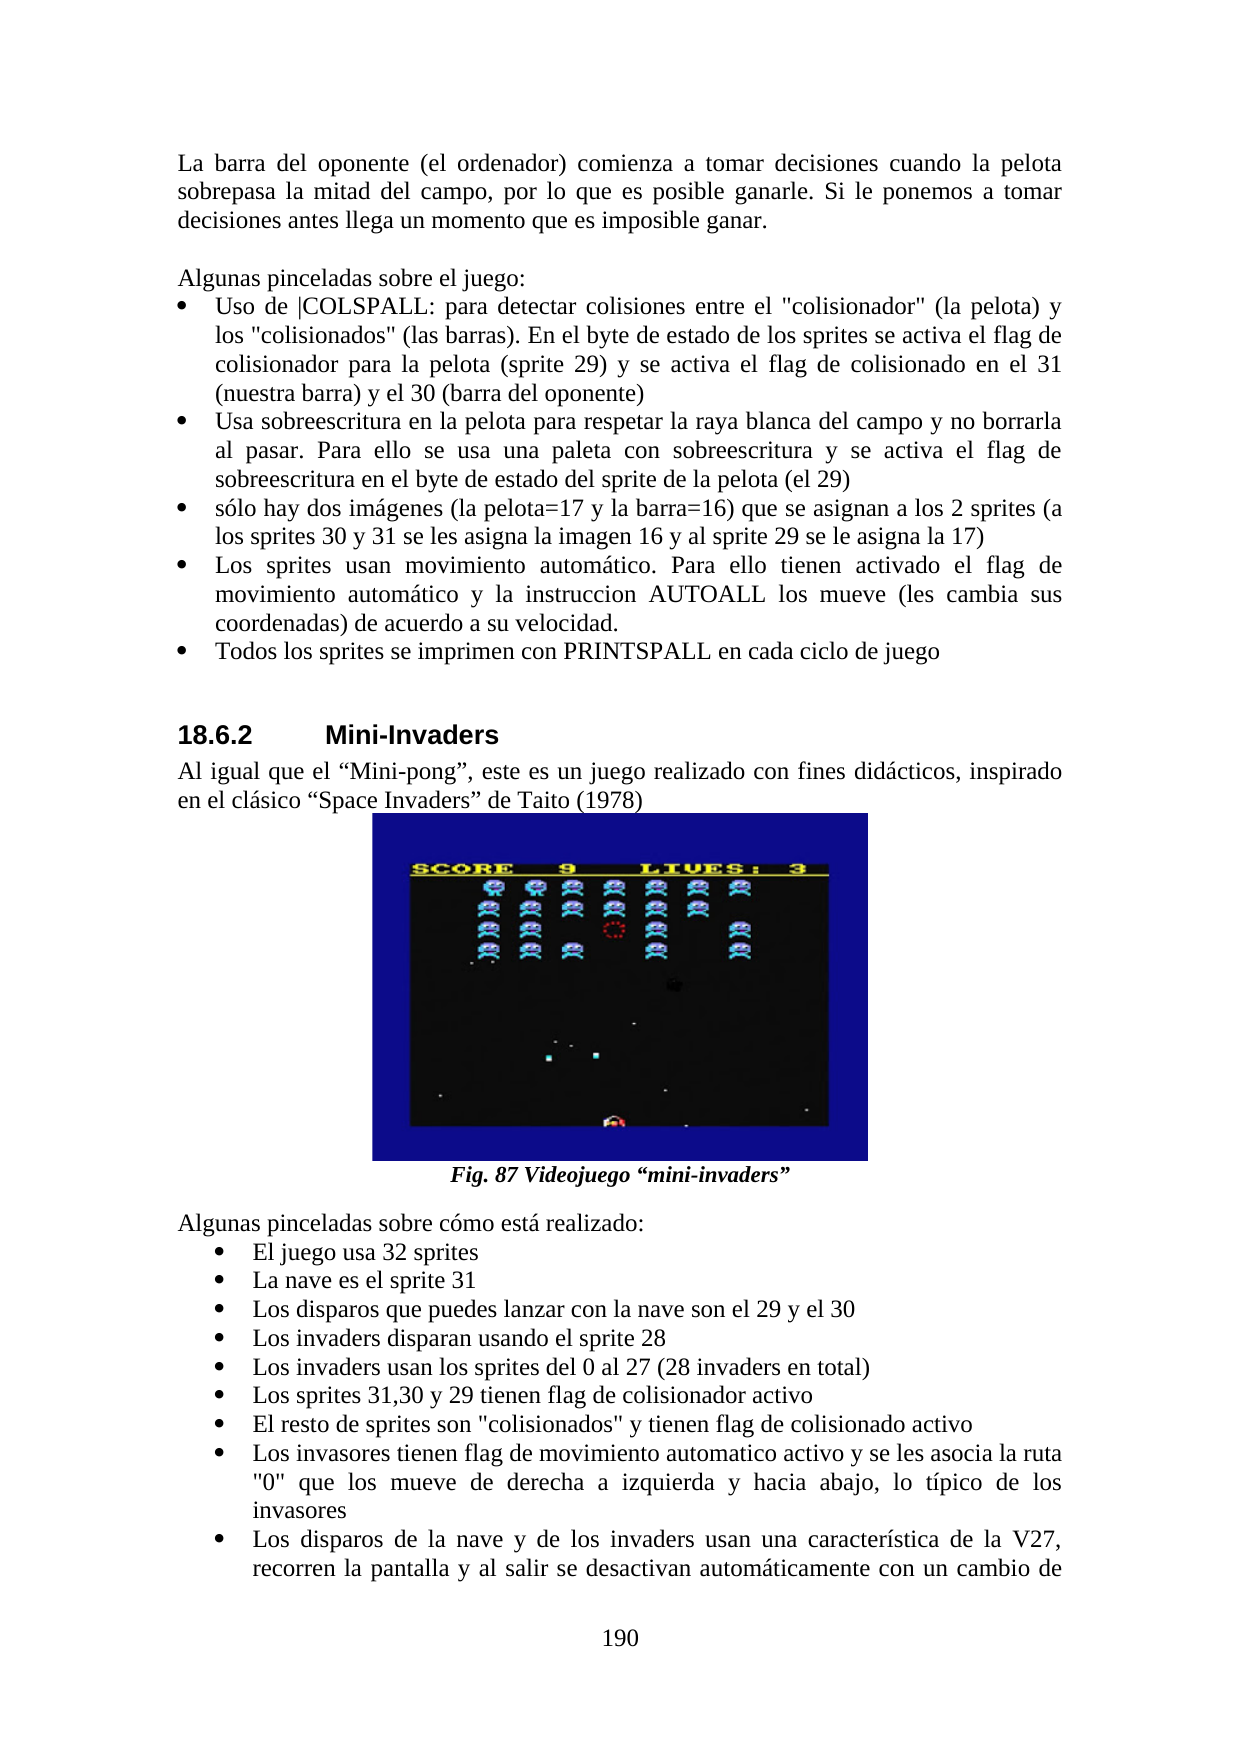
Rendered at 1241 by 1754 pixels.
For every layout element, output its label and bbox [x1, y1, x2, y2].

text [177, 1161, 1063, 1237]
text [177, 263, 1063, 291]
picture [372, 813, 868, 1161]
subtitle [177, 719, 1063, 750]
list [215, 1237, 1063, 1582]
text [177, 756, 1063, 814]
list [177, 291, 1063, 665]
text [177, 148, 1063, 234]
